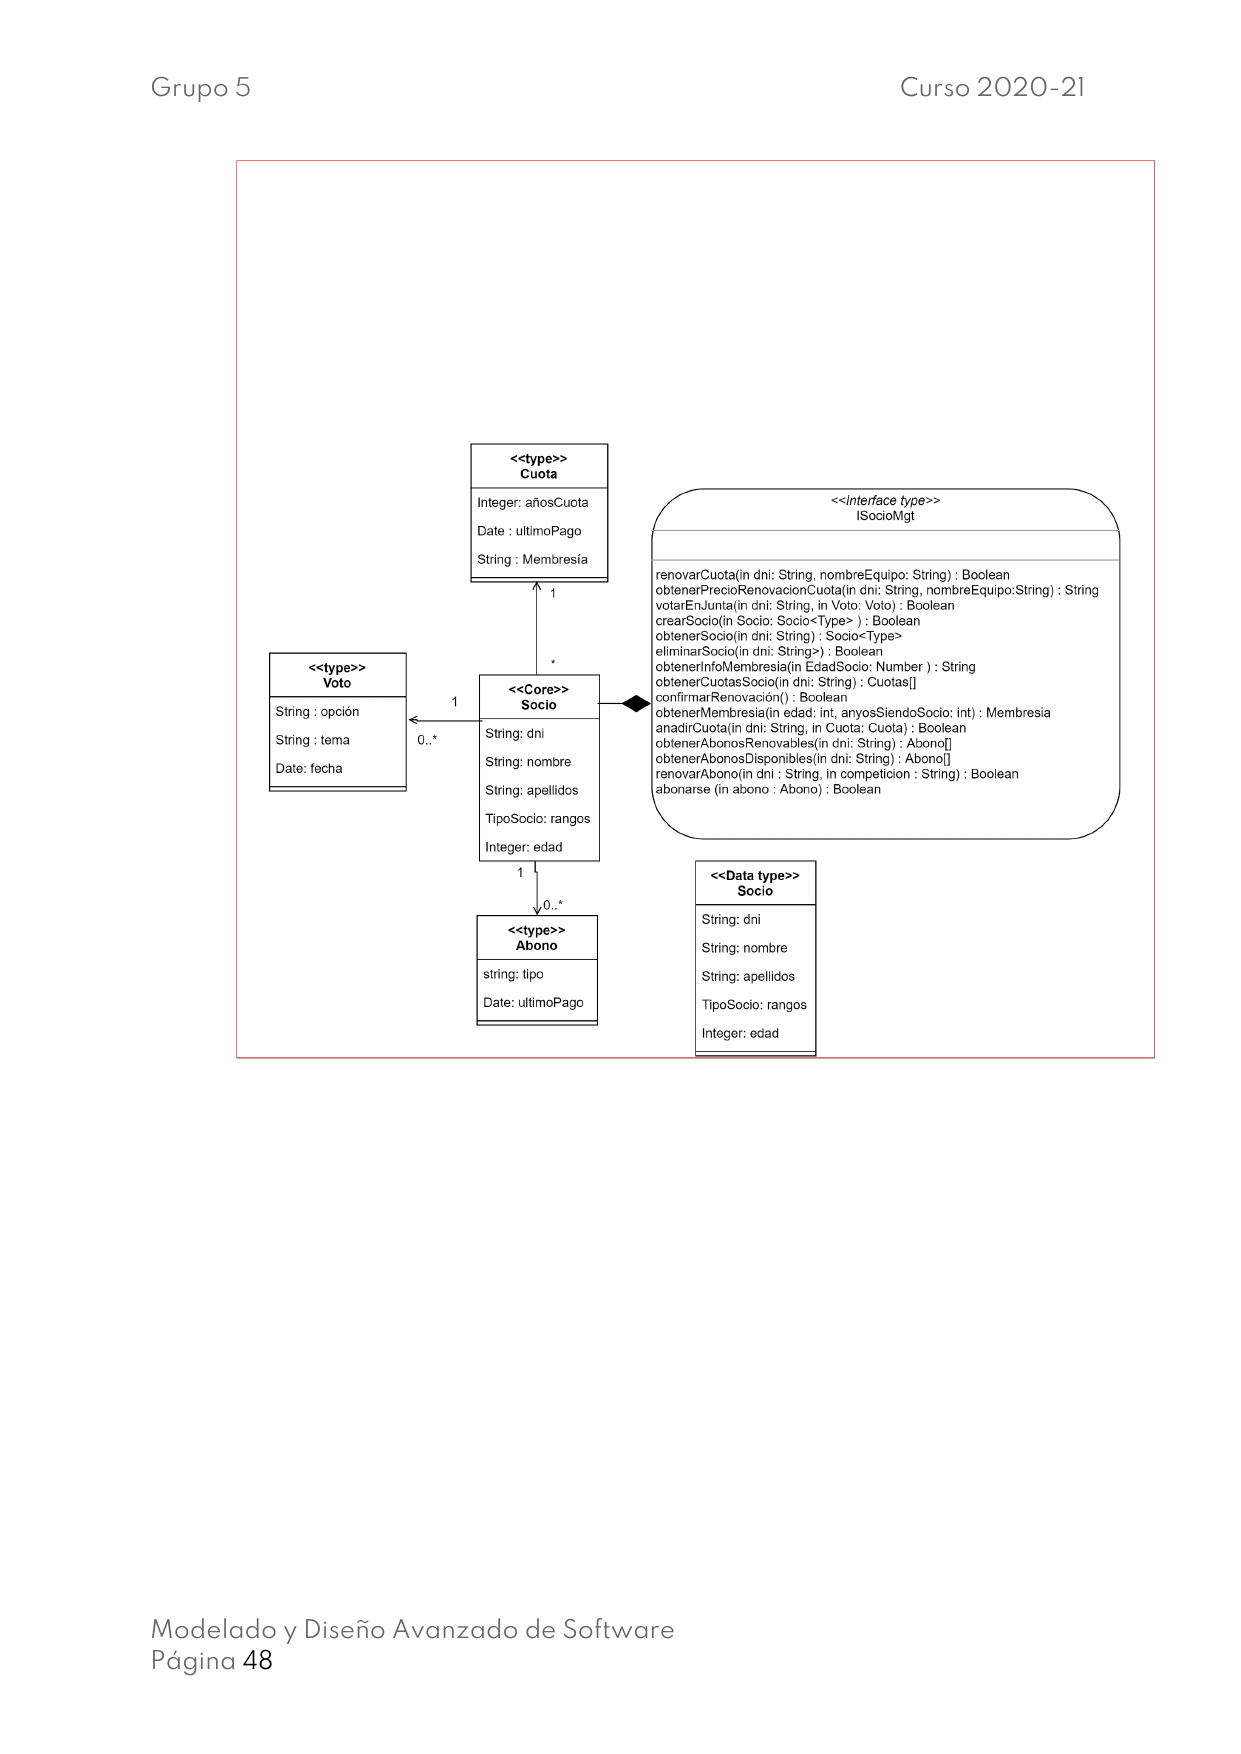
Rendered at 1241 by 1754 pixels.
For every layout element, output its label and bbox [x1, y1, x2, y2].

picture [225, 150, 1166, 1069]
